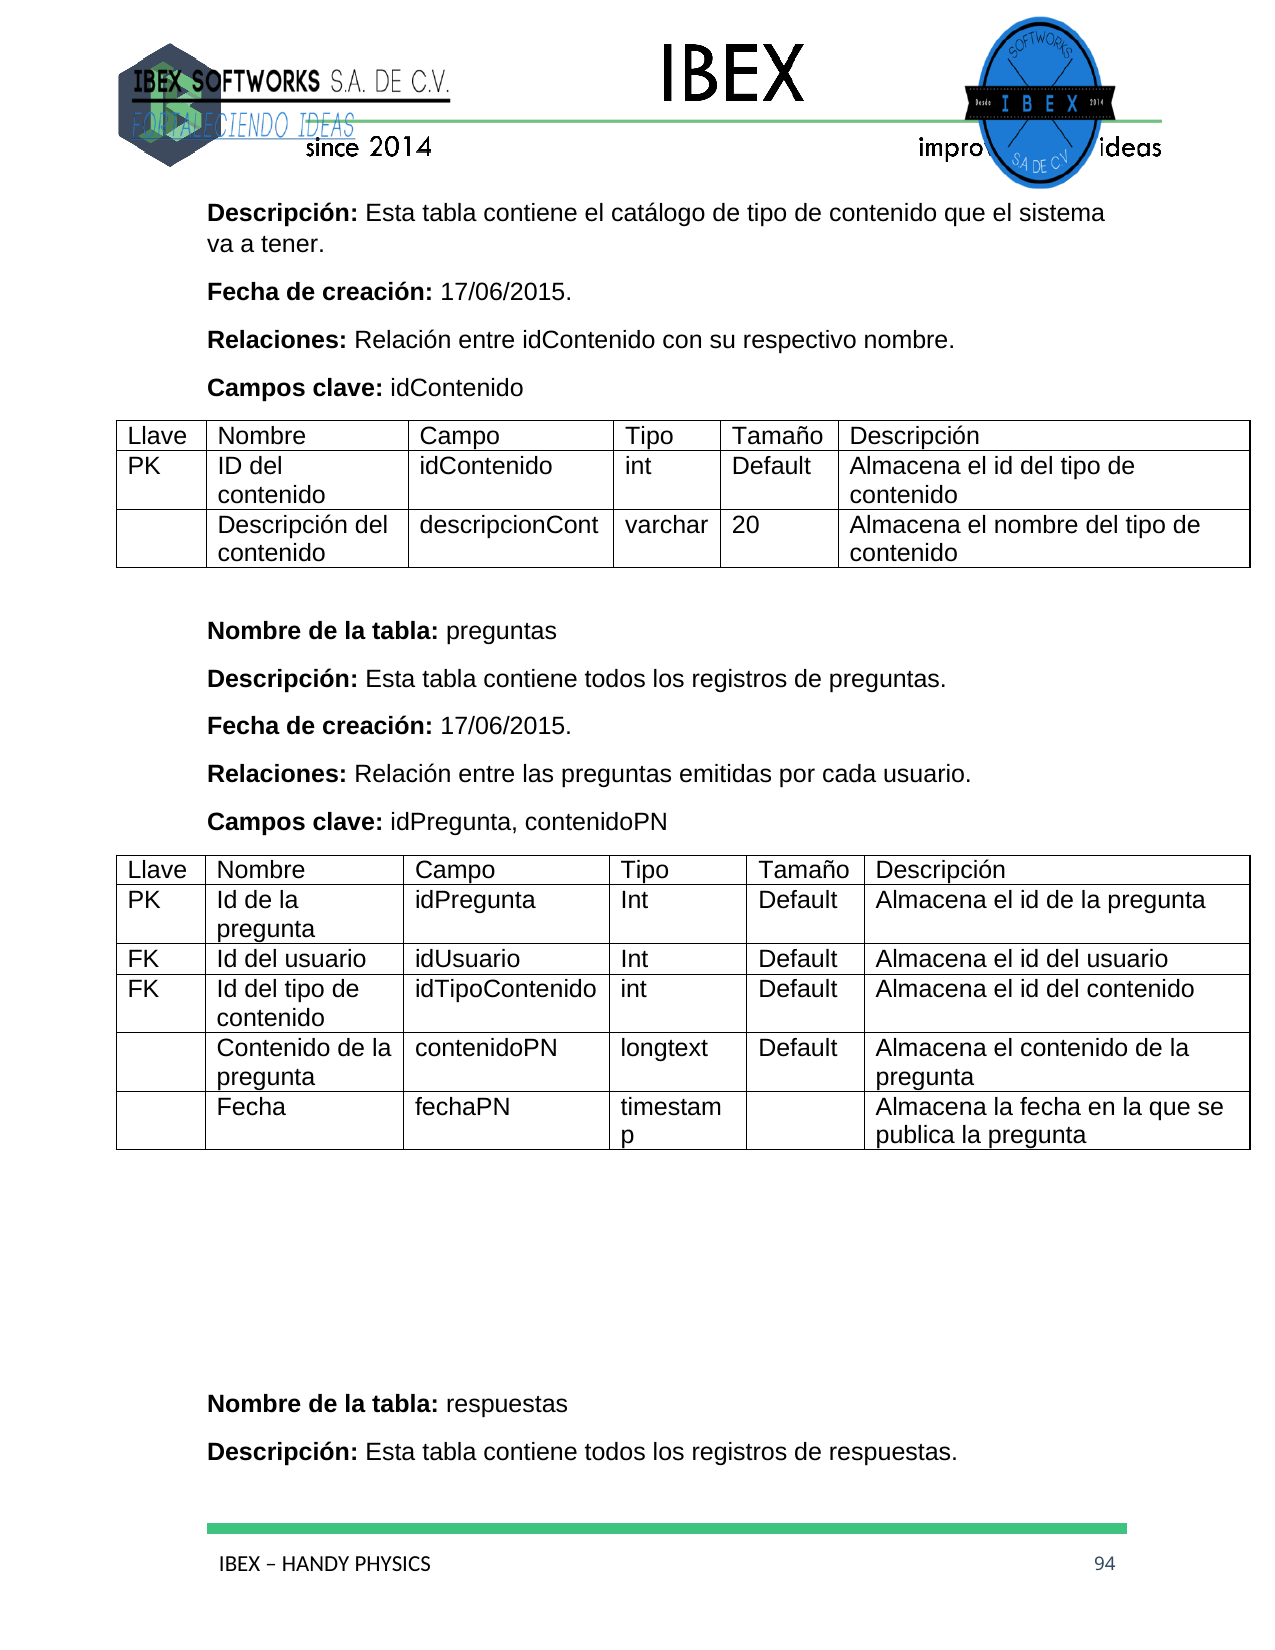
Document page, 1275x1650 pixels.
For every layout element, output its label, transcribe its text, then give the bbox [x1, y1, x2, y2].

table_header Nombre [206, 856, 403, 884]
table_cell Default [747, 975, 864, 1032]
text Relaciones: Relación entre las preguntas emitidas por cada usuario. [207, 759, 1127, 788]
text Descripción: Esta tabla contiene todos los registros de preguntas. [207, 664, 1127, 692]
table_cell descripcionCont [409, 510, 613, 567]
table_cell idPregunta [404, 885, 609, 943]
table_cell longtext [610, 1033, 746, 1091]
table_cell Default [747, 944, 864, 973]
table_header Descripción [839, 421, 1249, 450]
table_cell Almacena el id del contenido [865, 975, 1249, 1032]
text Relaciones: Relación entre idContenido con su respectivo nombre. [207, 325, 1127, 354]
table_cell idUsuario [404, 944, 609, 973]
table_cell Default [747, 885, 864, 943]
table_cell idTipoContenido [404, 975, 609, 1032]
table_header Tipo [610, 856, 746, 884]
table_cell Default [721, 451, 838, 509]
table_cell Fecha [206, 1092, 403, 1149]
table_cell int [614, 451, 720, 509]
table_cell ID del contenido [207, 451, 408, 509]
table_cell FK [117, 944, 205, 973]
text Campos clave: idPregunta, contenidoPN [207, 807, 1127, 836]
table_cell Int [610, 885, 746, 943]
table_cell fechaPN [404, 1092, 609, 1149]
table_cell varchar [614, 510, 720, 567]
text Nombre de la tabla: respuestas [207, 1389, 1127, 1418]
table_cell [117, 1092, 205, 1149]
table_cell [117, 510, 206, 567]
text Fecha de creación: 17/06/2015. [207, 711, 1127, 740]
table_cell FK [117, 975, 205, 1032]
table_cell idContenido [409, 451, 613, 509]
table_cell Almacena el nombre del tipo de contenido [839, 510, 1249, 567]
table_header Llave [117, 421, 206, 450]
text Campos clave: idContenido [207, 373, 1127, 401]
table_cell [747, 1092, 864, 1149]
table_cell Int [610, 944, 746, 973]
table_cell Almacena el id del tipo de contenido [839, 451, 1249, 509]
table_cell Almacena la fecha en la que se publica la pregunta [865, 1092, 1249, 1149]
text Fecha de creación: 17/06/2015. [207, 277, 1127, 306]
table_cell Almacena el id del usuario [865, 944, 1249, 973]
table_cell Almacena el contenido de la pregunta [865, 1033, 1249, 1091]
table_cell PK [117, 885, 205, 943]
table_header Tamaño [747, 856, 864, 884]
table_cell Id del tipo de contenido [206, 975, 403, 1032]
table_header Tipo [614, 421, 720, 450]
table_header Campo [404, 856, 609, 884]
table_header Llave [117, 856, 205, 884]
table_header Descripción [865, 856, 1249, 884]
text Descripción: Esta tabla contiene el catálogo de tipo de contenido que el sistema va a tener. [207, 148, 1127, 258]
table_cell Default [747, 1033, 864, 1091]
table_cell PK [117, 451, 206, 509]
text Descripción: Esta tabla contiene todos los registros de respuestas. [207, 1437, 1127, 1466]
table_cell Descripción del contenido [207, 510, 408, 567]
table_header Nombre [207, 421, 408, 450]
text Nombre de la tabla: preguntas [207, 616, 1127, 645]
table_cell Almacena el id de la pregunta [865, 885, 1249, 943]
table_cell timestamp [610, 1092, 746, 1149]
table_header Tamaño [721, 421, 838, 450]
table_cell Id de la pregunta [206, 885, 403, 943]
table_header Campo [409, 421, 613, 450]
table_cell Contenido de la pregunta [206, 1033, 403, 1091]
table_cell int [610, 975, 746, 1032]
table_cell Id del usuario [206, 944, 403, 973]
table_cell contenidoPN [404, 1033, 609, 1091]
picture [0, 13, 1275, 199]
table_cell [117, 1033, 205, 1091]
table_cell 20 [721, 510, 838, 567]
